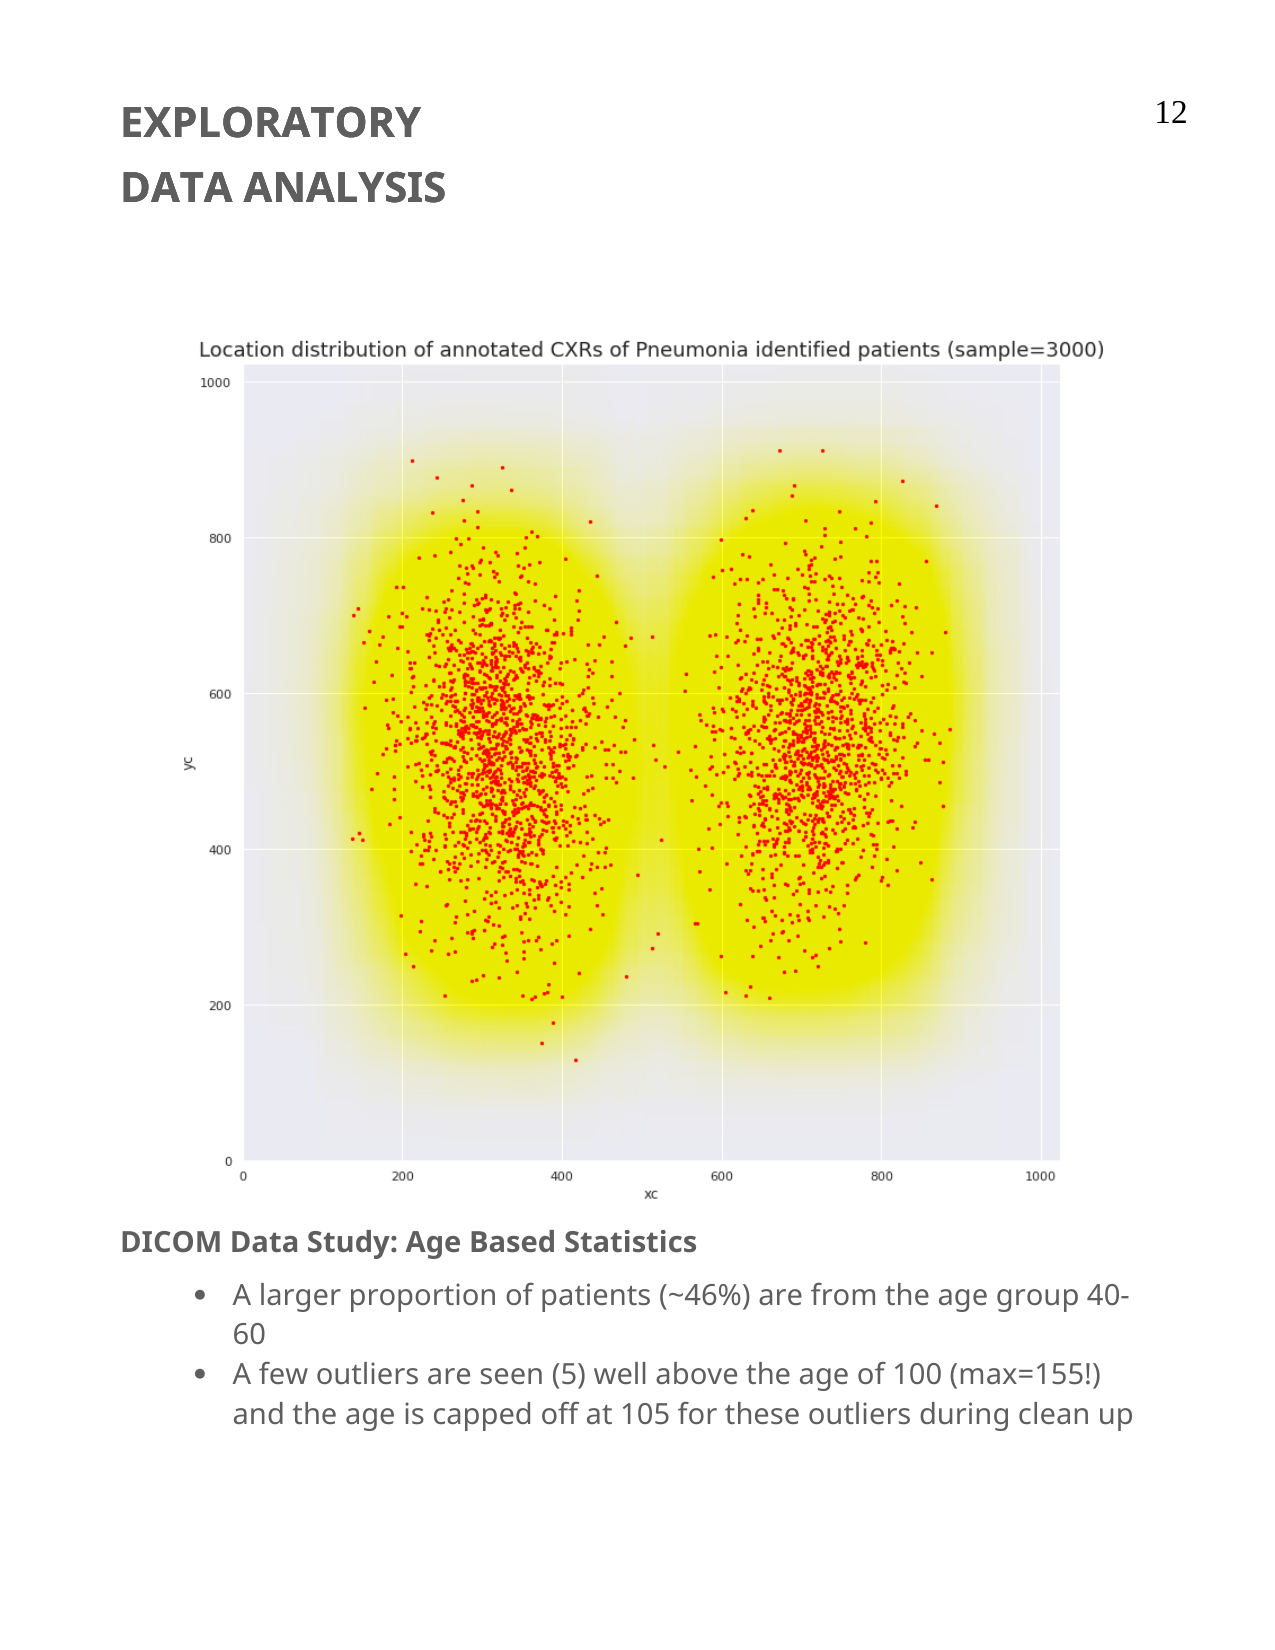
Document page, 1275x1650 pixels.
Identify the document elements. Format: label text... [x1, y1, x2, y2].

text DICOM Data Study: Age Based Statistics [120, 1222, 1155, 1261]
table_header EXPLORATORY DATA ANALYSIS [109, 91, 634, 224]
list A few outliers are seen (5) well above the age of 100 (max=155!) and the age is capped off at 105 for these outliers during clean up [195, 1366, 1155, 1445]
list A larger proportion of patients (~46%) are from the age group 40-60 [195, 1274, 1155, 1353]
picture [173, 333, 1112, 1210]
